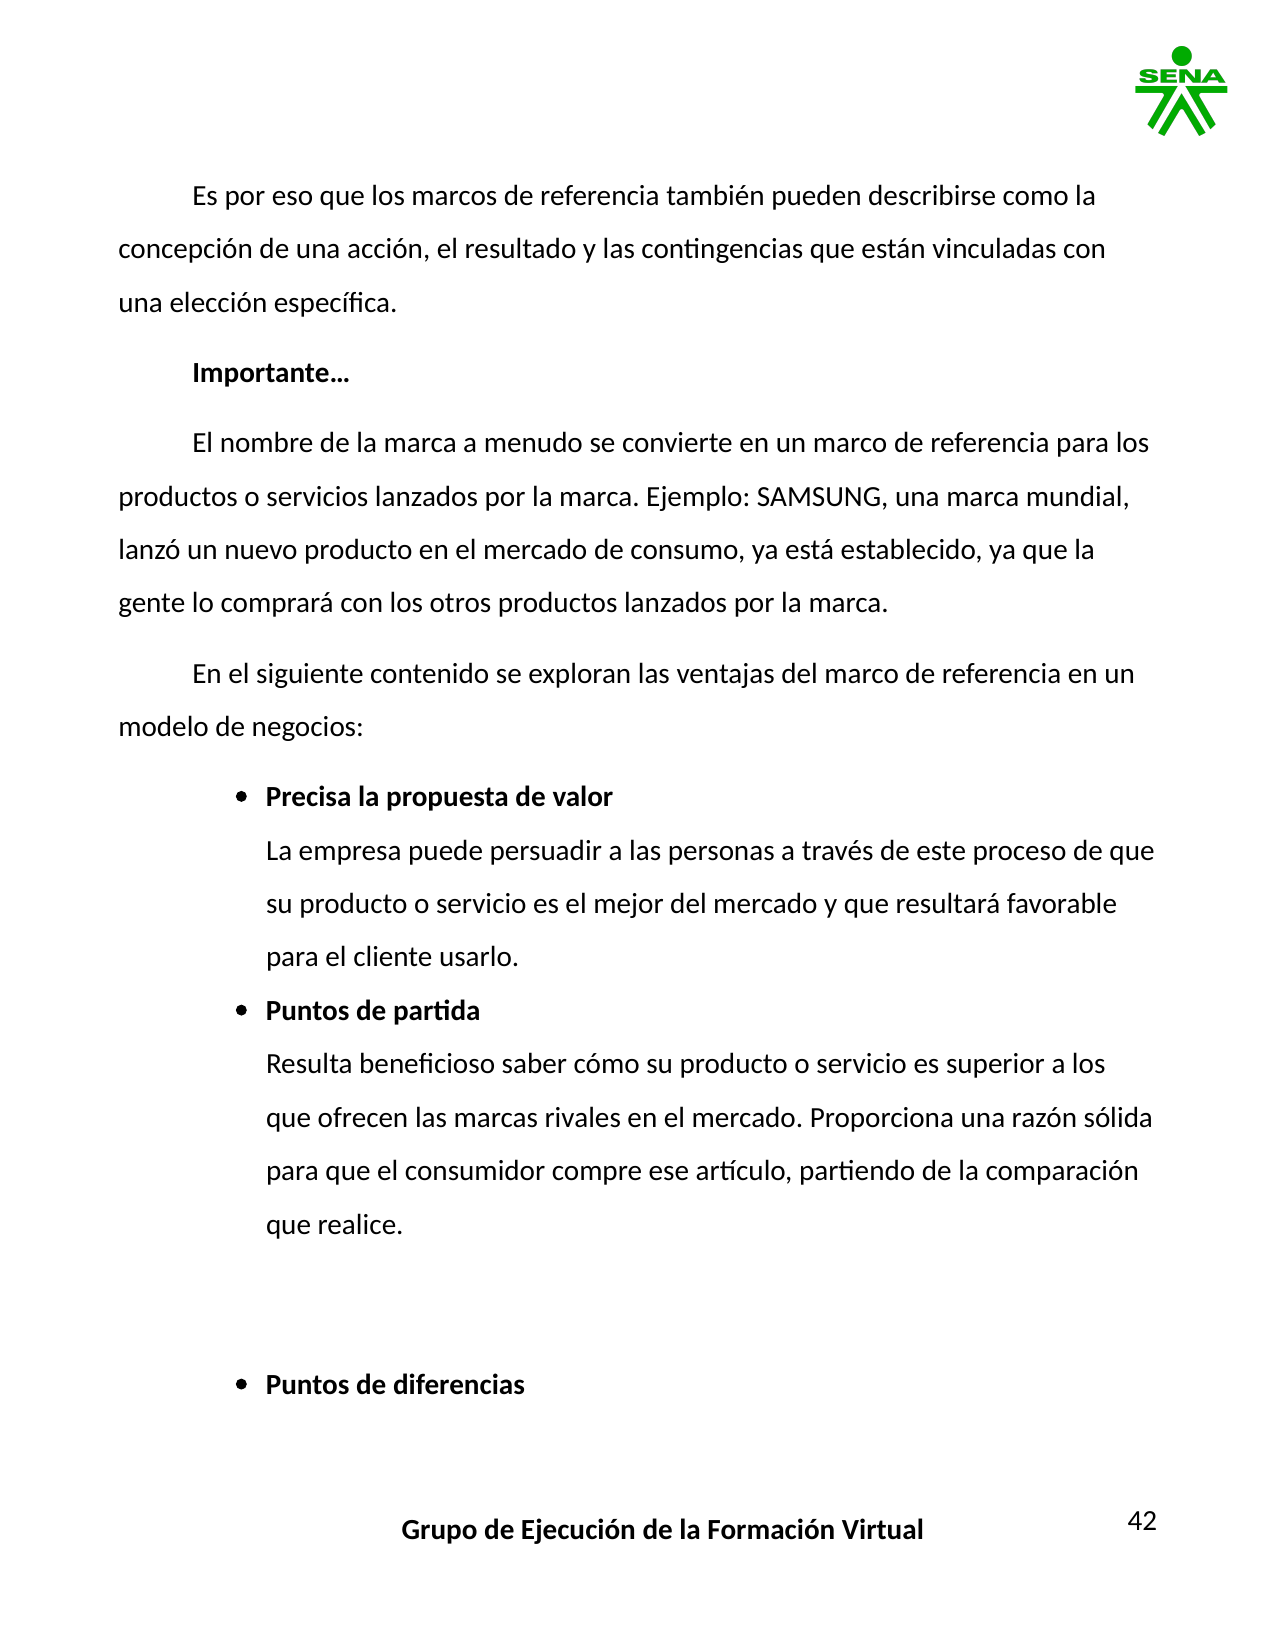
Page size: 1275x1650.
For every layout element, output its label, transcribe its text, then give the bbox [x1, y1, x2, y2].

text Importante… [118, 354, 1157, 390]
list Puntos de diferencias [236, 1366, 1157, 1402]
picture [1135, 46, 1228, 136]
text En el siguiente contenido se exploran las ventajas del marco de referencia en un modelo de negocios: [118, 655, 1157, 744]
list Precisa la propuesta de valor [236, 778, 1157, 814]
list La empresa puede persuadir a las personas a través de este proceso de que su producto o servicio es el mejor del mercado y que resultará favorable para el cliente usarlo. [266, 832, 1157, 974]
list Puntos de partida [236, 992, 1157, 1028]
text El nombre de la marca a menudo se convierte en un marco de referencia para los productos o servicios lanzados por la marca. Ejemplo: SAMSUNG, una marca mundial, lanzó un nuevo producto en el mercado de consumo, ya está establecido, ya que la gente lo comprará con los otros productos lanzados por la marca. [118, 424, 1157, 620]
text Es por eso que los marcos de referencia también pueden describirse como la concepción de una acción, el resultado y las contingencias que están vinculadas con una elección específica. [118, 177, 1157, 320]
list Resulta beneficioso saber cómo su producto o servicio es superior a los que ofrecen las marcas rivales en el mercado. Proporciona una razón sólida para que el consumidor compre ese artículo, partiendo de la comparación que realice. [266, 1045, 1157, 1241]
